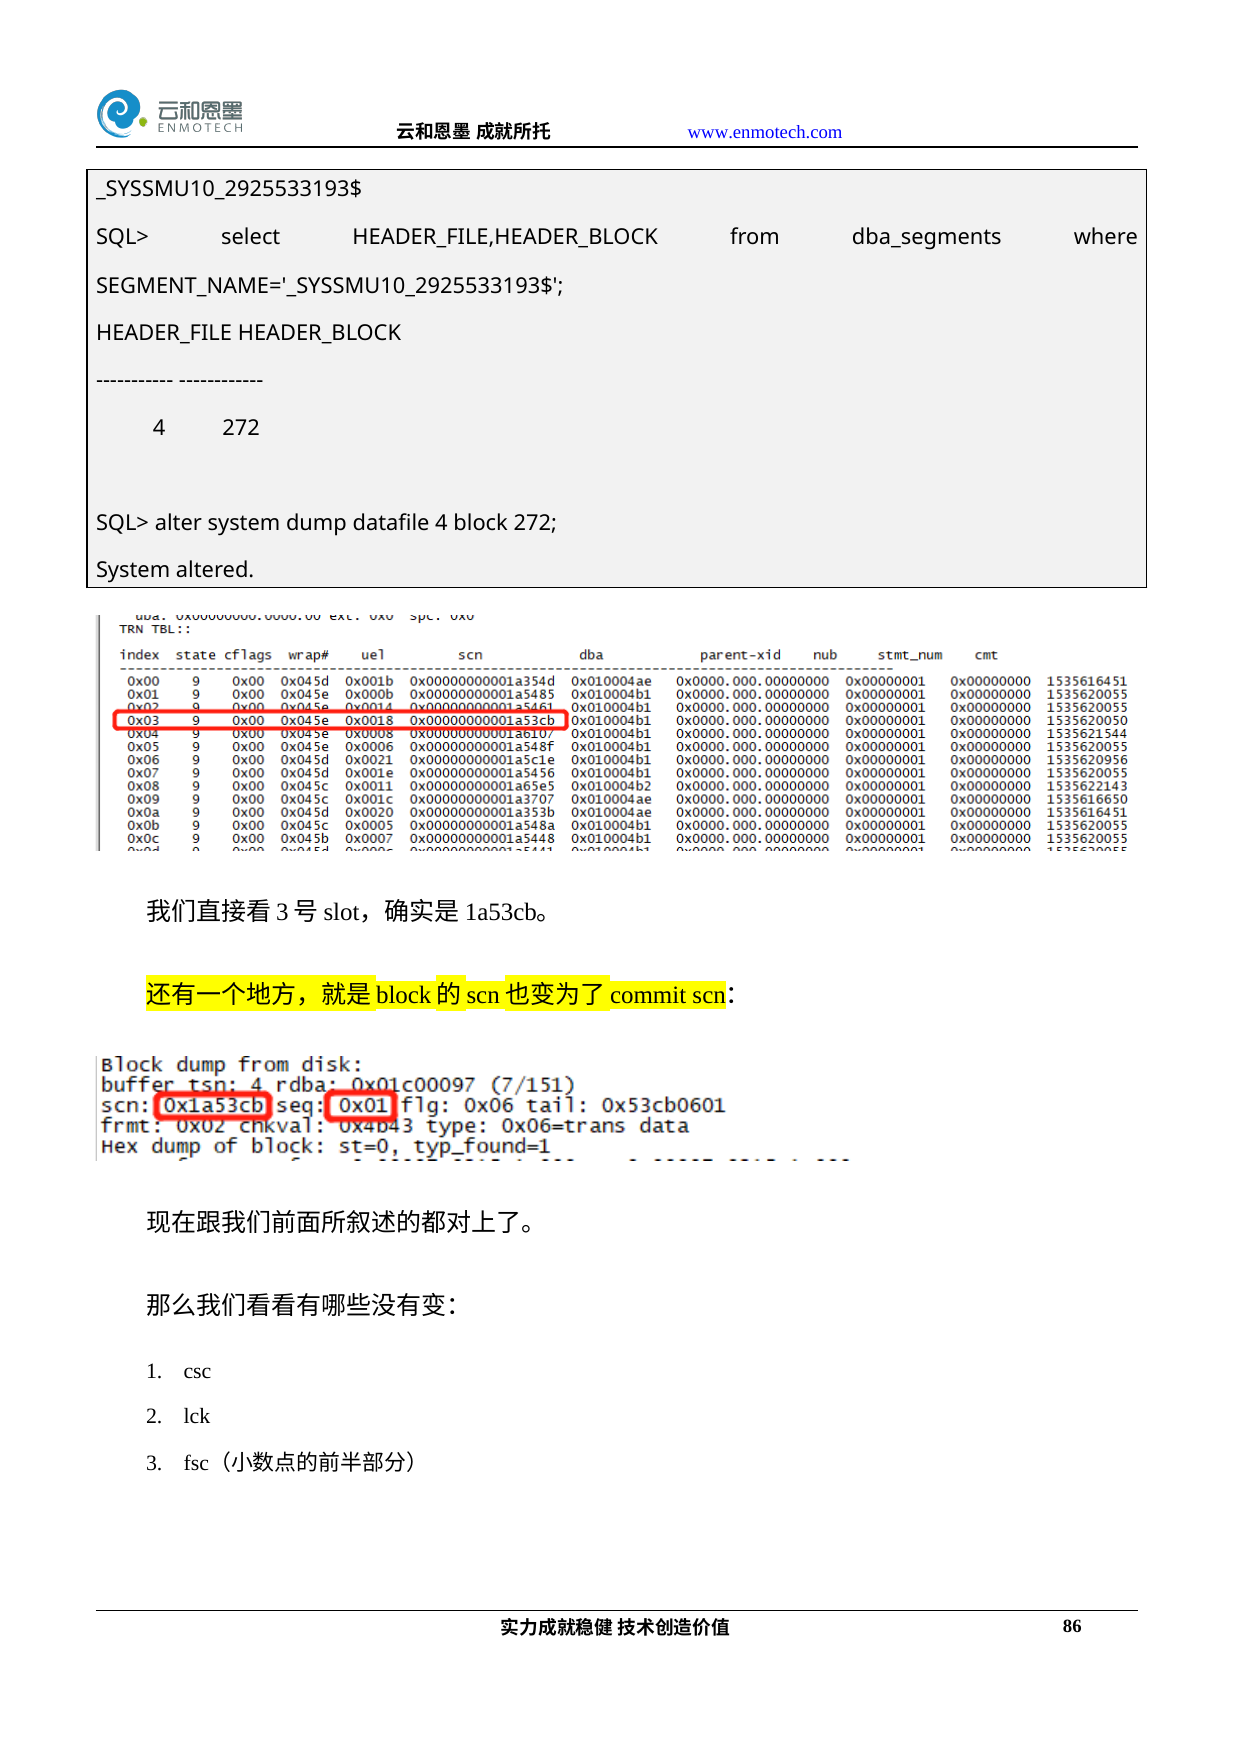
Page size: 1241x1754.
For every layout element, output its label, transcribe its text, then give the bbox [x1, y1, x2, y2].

text ----------- ------------ [88, 360, 1146, 396]
picture [95, 1056, 910, 1161]
text 现在跟我们前面所叙述的都对上了。 [96, 1188, 1138, 1253]
list csc [146, 1354, 1138, 1387]
text 4 272 [88, 407, 1146, 443]
text System altered. [88, 549, 1146, 587]
text SQL> select HEADER_FILE,HEADER_BLOCK from dba_segments where SEGMENT_NAME='_SYSSMU10_2925533193$'; [88, 216, 1146, 301]
list fsc（小数点的前半部分） [146, 1444, 1138, 1477]
text SQL> alter system dump datafile 4 block 272; [88, 502, 1146, 538]
text HEADER_FILE HEADER_BLOCK [88, 312, 1146, 348]
picture [95, 615, 1139, 851]
text 我们直接看3号slot，确实是1a53cb。 [96, 877, 1138, 942]
picture [95, 88, 245, 139]
text 还有一个地方，就是block的scn也变为了commit scn： [96, 961, 1138, 1026]
text _SYSSMU10_2925533193$ [88, 170, 1146, 204]
text 那么我们看看有哪些没有变： [96, 1271, 1138, 1336]
list lck [146, 1399, 1138, 1432]
